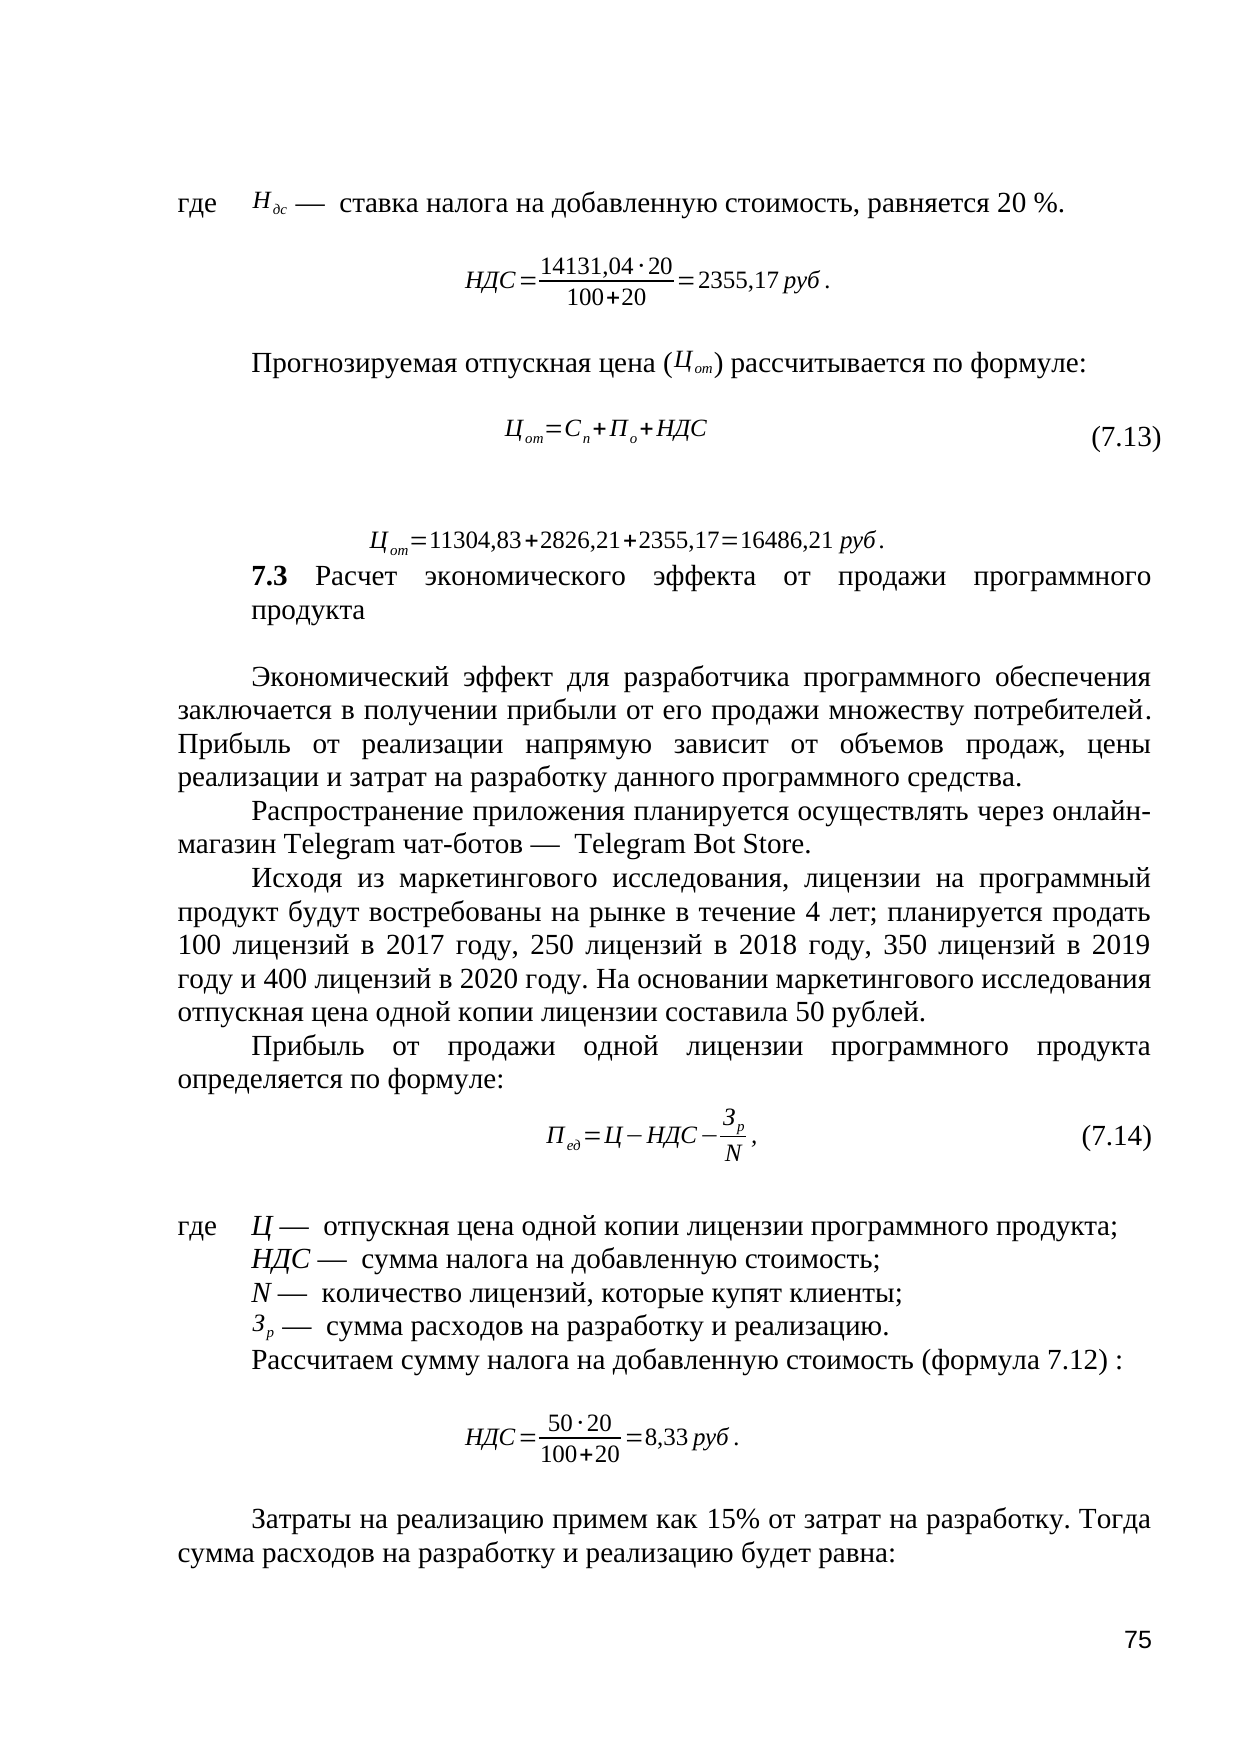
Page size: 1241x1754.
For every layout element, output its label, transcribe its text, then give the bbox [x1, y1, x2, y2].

text — сумма расходов на разработку и реализацию. [177, 1308, 1152, 1342]
table_header [200, 1095, 955, 1174]
table_header (7.14) [955, 1095, 1160, 1174]
table_header (7.13) [1024, 414, 1160, 458]
text Прибыль от продажи одной лицензии программного продукта определяется по формуле: [177, 1028, 1152, 1095]
subtitle 7.3 Расчет экономического эффекта от продажи программного продукта [251, 558, 1152, 625]
text Экономический эффект для разработчика программного обеспечения заключается в получении прибыли от его продажи множеству потребителей. Прибыль от реализации напрямую зависит от объемов продаж, цены реализации и затрат на разработку данного программного средства. [177, 659, 1152, 793]
text Рассчитаем сумму налога на добавленную стоимость (формула 7.12) : [177, 1342, 1152, 1376]
text НДС — сумма налога на добавленную стоимость; [177, 1241, 1152, 1275]
text Распространение приложения планируется осуществлять через онлайн-магазин Telegram чат-ботов — Telegram Bot Store. [177, 793, 1152, 860]
text Исходя из маркетингового исследования, лицензии на программный продукт будут востребованы на рынке в течение 4 лет; планируется продать 100 лицензий в 2017 году, 250 лицензий в 2018 году, 350 лицензий в 2019 году и 400 лицензий в 2020 году. На основании маркетингового исследования отпускная цена одной копии лицензии составила 50 рублей. [177, 860, 1152, 1028]
text Прогнозируемая отпускная цена () рассчитывается по формуле: [177, 345, 1152, 378]
table_header [191, 414, 1021, 458]
text где Ц — отпускная цена одной копии лицензии программного продукта; [177, 1208, 1152, 1241]
text Затраты на реализацию примем как 15% от затрат на разработку. Тогда сумма расходов на разработку и реализацию будет равна: [177, 1502, 1152, 1569]
text N — количество лицензий, которые купят клиенты; [177, 1275, 1152, 1308]
text где — ставка налога на добавленную стоимость, равняется 20 %. [177, 185, 1152, 219]
